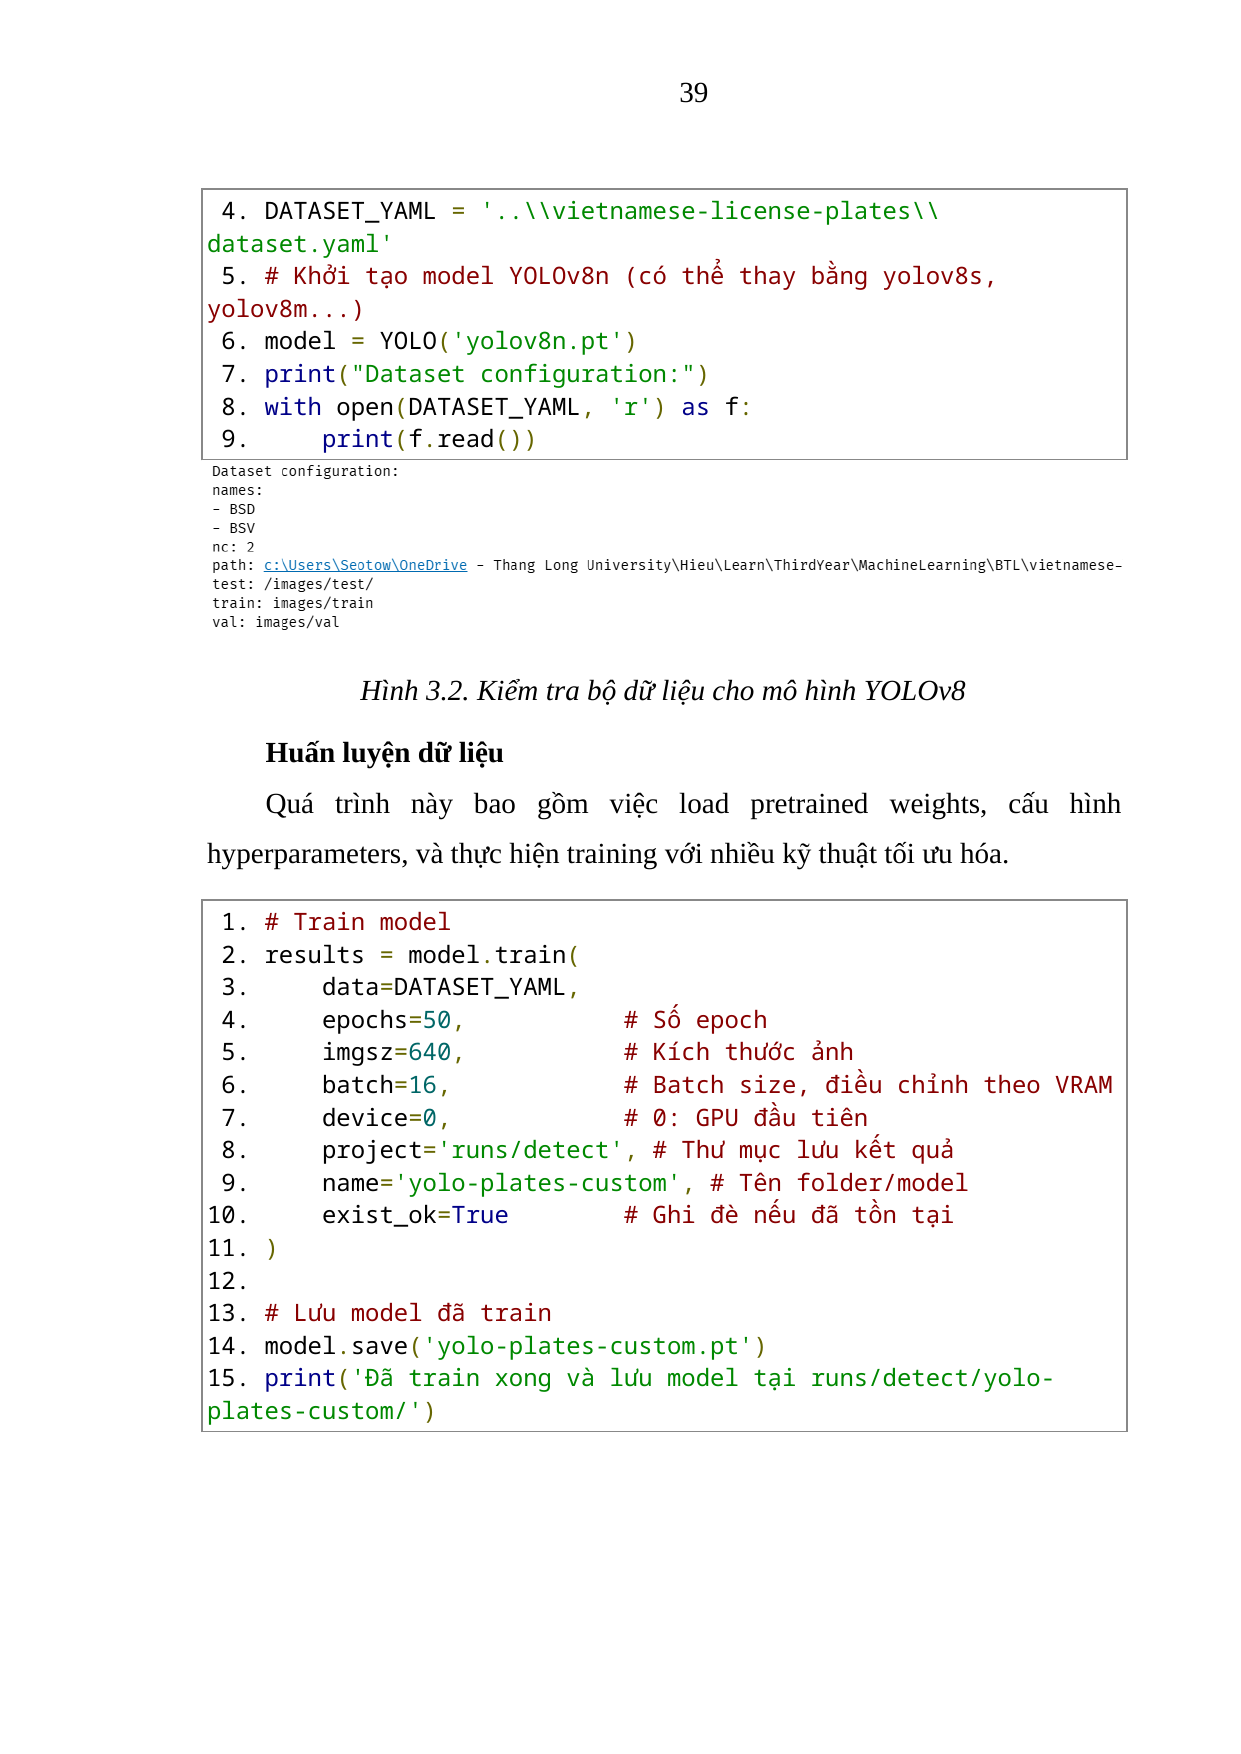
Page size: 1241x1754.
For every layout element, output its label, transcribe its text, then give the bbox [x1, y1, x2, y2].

text 5. # Khởi tạo model YOLOv8n (có thể thay bằng yolov8s, yolov8m...) [207, 259, 1122, 324]
text 12. [207, 1263, 1122, 1296]
text 6. model = YOLO('yolov8n.pt') [207, 324, 1122, 357]
text 1. # Train model [203, 901, 1126, 937]
text Quá trình này bao gồm việc load pretrained weights, cấu hình hyperparameters, và thực hiện training với nhiều kỹ thuật tối ưu hóa. [207, 786, 1122, 870]
text 4. epochs=50, # Số epoch [207, 1003, 1122, 1035]
text 9. print(f.read()) [203, 416, 1126, 459]
text 5. imgsz=640, # Kích thước ảnh [207, 1035, 1122, 1068]
text 7. device=0, # 0: GPU đầu tiên [207, 1100, 1122, 1133]
picture [206, 460, 1123, 644]
text 6. batch=16, # Batch size, điều chỉnh theo VRAM [207, 1068, 1122, 1100]
text 10. exist_ok=True # Ghi đè nếu đã tồn tại [207, 1198, 1122, 1231]
text 3. data=DATASET_YAML, [207, 970, 1122, 1003]
text 13. # Lưu model đã train [207, 1296, 1122, 1329]
text 4. DATASET_YAML = '..\\vietnamese-license-plates\\dataset.yaml' [203, 190, 1126, 259]
text 14. model.save('yolo-plates-custom.pt') [207, 1329, 1122, 1356]
text 7. print("Dataset configuration:") [207, 357, 1122, 389]
text Huấn luyện dữ liệu [207, 736, 1122, 769]
text 8. project='runs/detect', # Thư mục lưu kết quả [207, 1133, 1122, 1166]
text 2. results = model.train( [207, 937, 1122, 970]
text 8. with open(DATASET_YAML, 'r') as f: [207, 389, 1122, 416]
text 11. ) [207, 1231, 1122, 1263]
text 15. print('Đã train xong và lưu model tại runs/detect/yolo-plates-custom/') [203, 1356, 1126, 1431]
text Kiểm tra bộ dữ liệu cho mô hình YOLOv8 [207, 673, 1122, 706]
text 9. name='yolo-plates-custom', # Tên folder/model [207, 1166, 1122, 1198]
